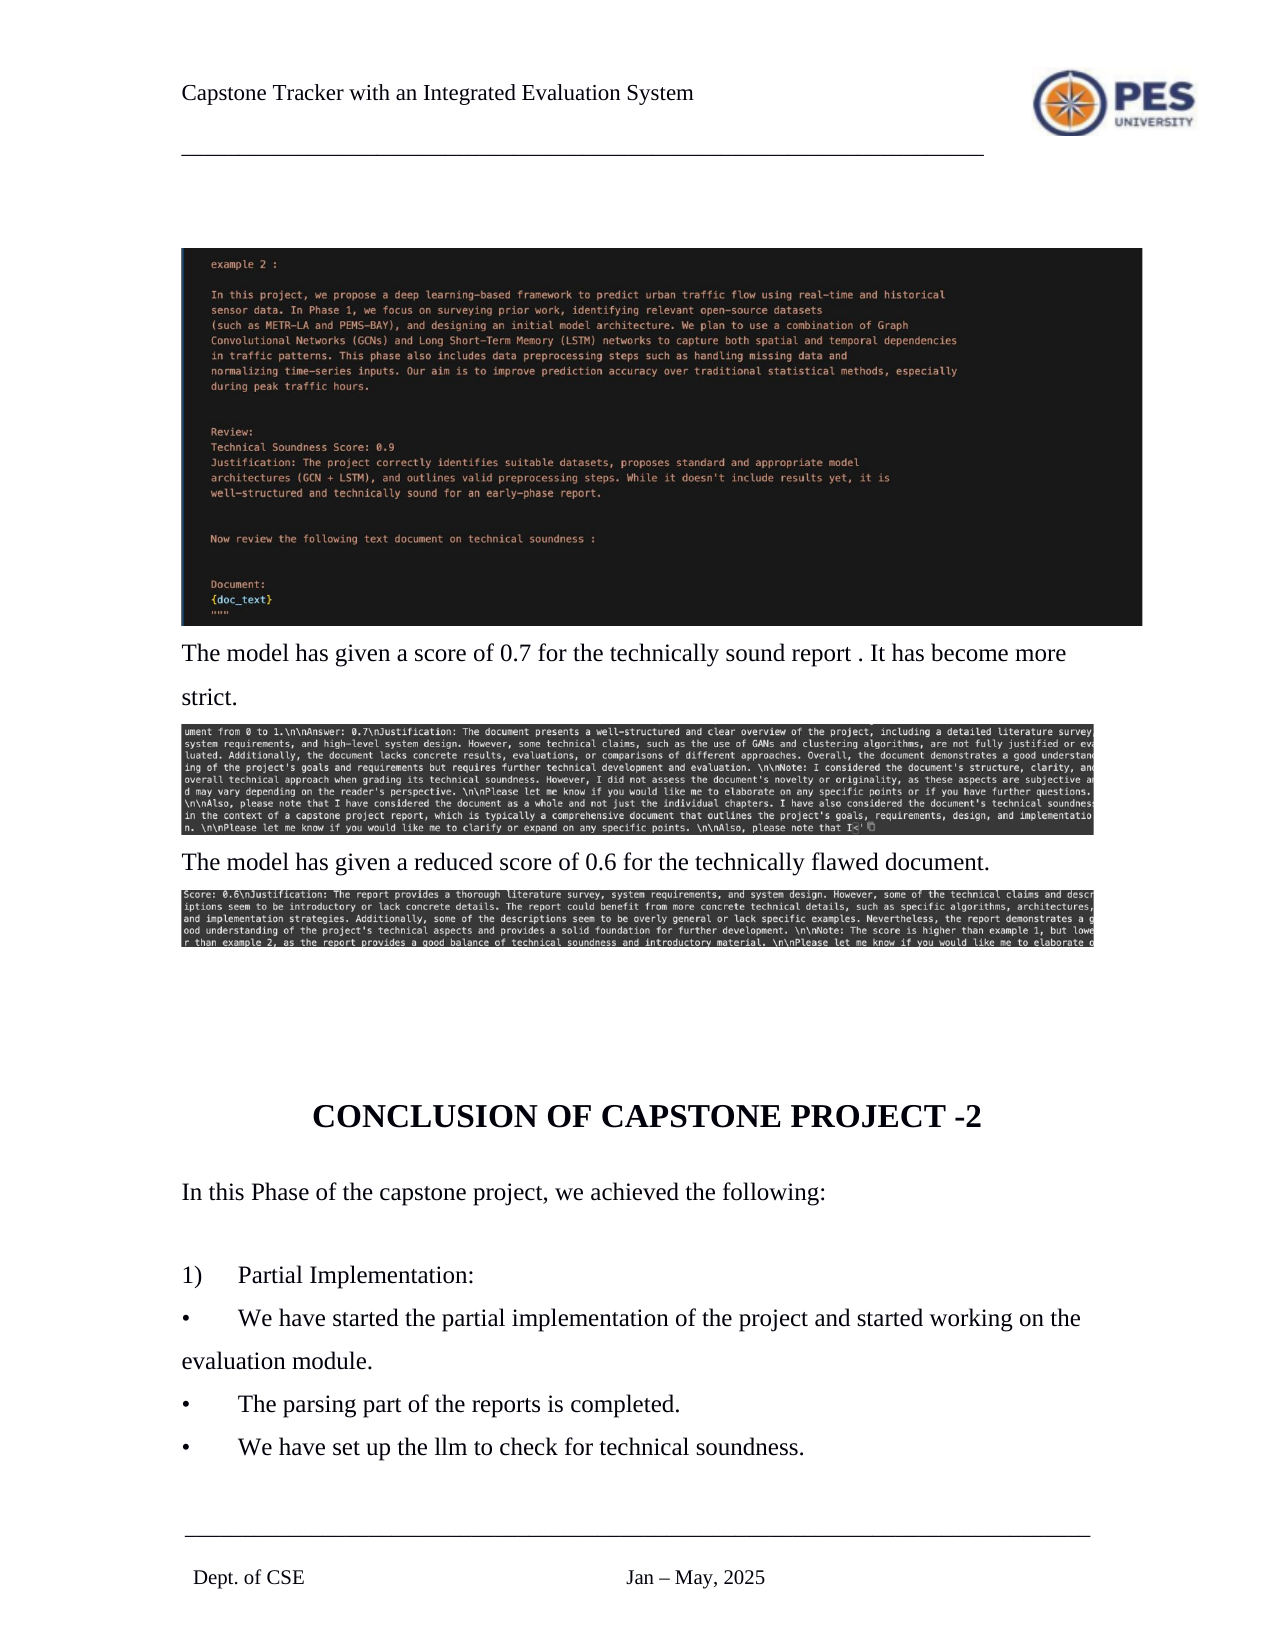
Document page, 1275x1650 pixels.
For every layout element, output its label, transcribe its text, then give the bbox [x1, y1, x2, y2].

text • We have started the partial implementation of the project and started working on the evaluation module. [181, 1303, 1093, 1375]
picture [181, 890, 1094, 947]
text CONCLUSION OF CAPSTONE PROJECT -2 [200, 1096, 1093, 1134]
picture [181, 248, 1143, 626]
picture [181, 724, 1094, 835]
text 1) Partial Implementation: [181, 1260, 1093, 1289]
text The model has given a reduced score of 0.6 for the technically flawed document. [181, 847, 1093, 876]
text • We have set up the llm to check for technical soundness. [181, 1432, 1093, 1461]
text The model has given a score of 0.7 for the technically sound report . It has become more strict. [181, 638, 1093, 710]
text In this Phase of the capstone project, we achieved the following: [181, 1177, 1093, 1206]
picture [1024, 63, 1210, 135]
text • The parsing part of the reports is completed. [181, 1389, 1093, 1418]
